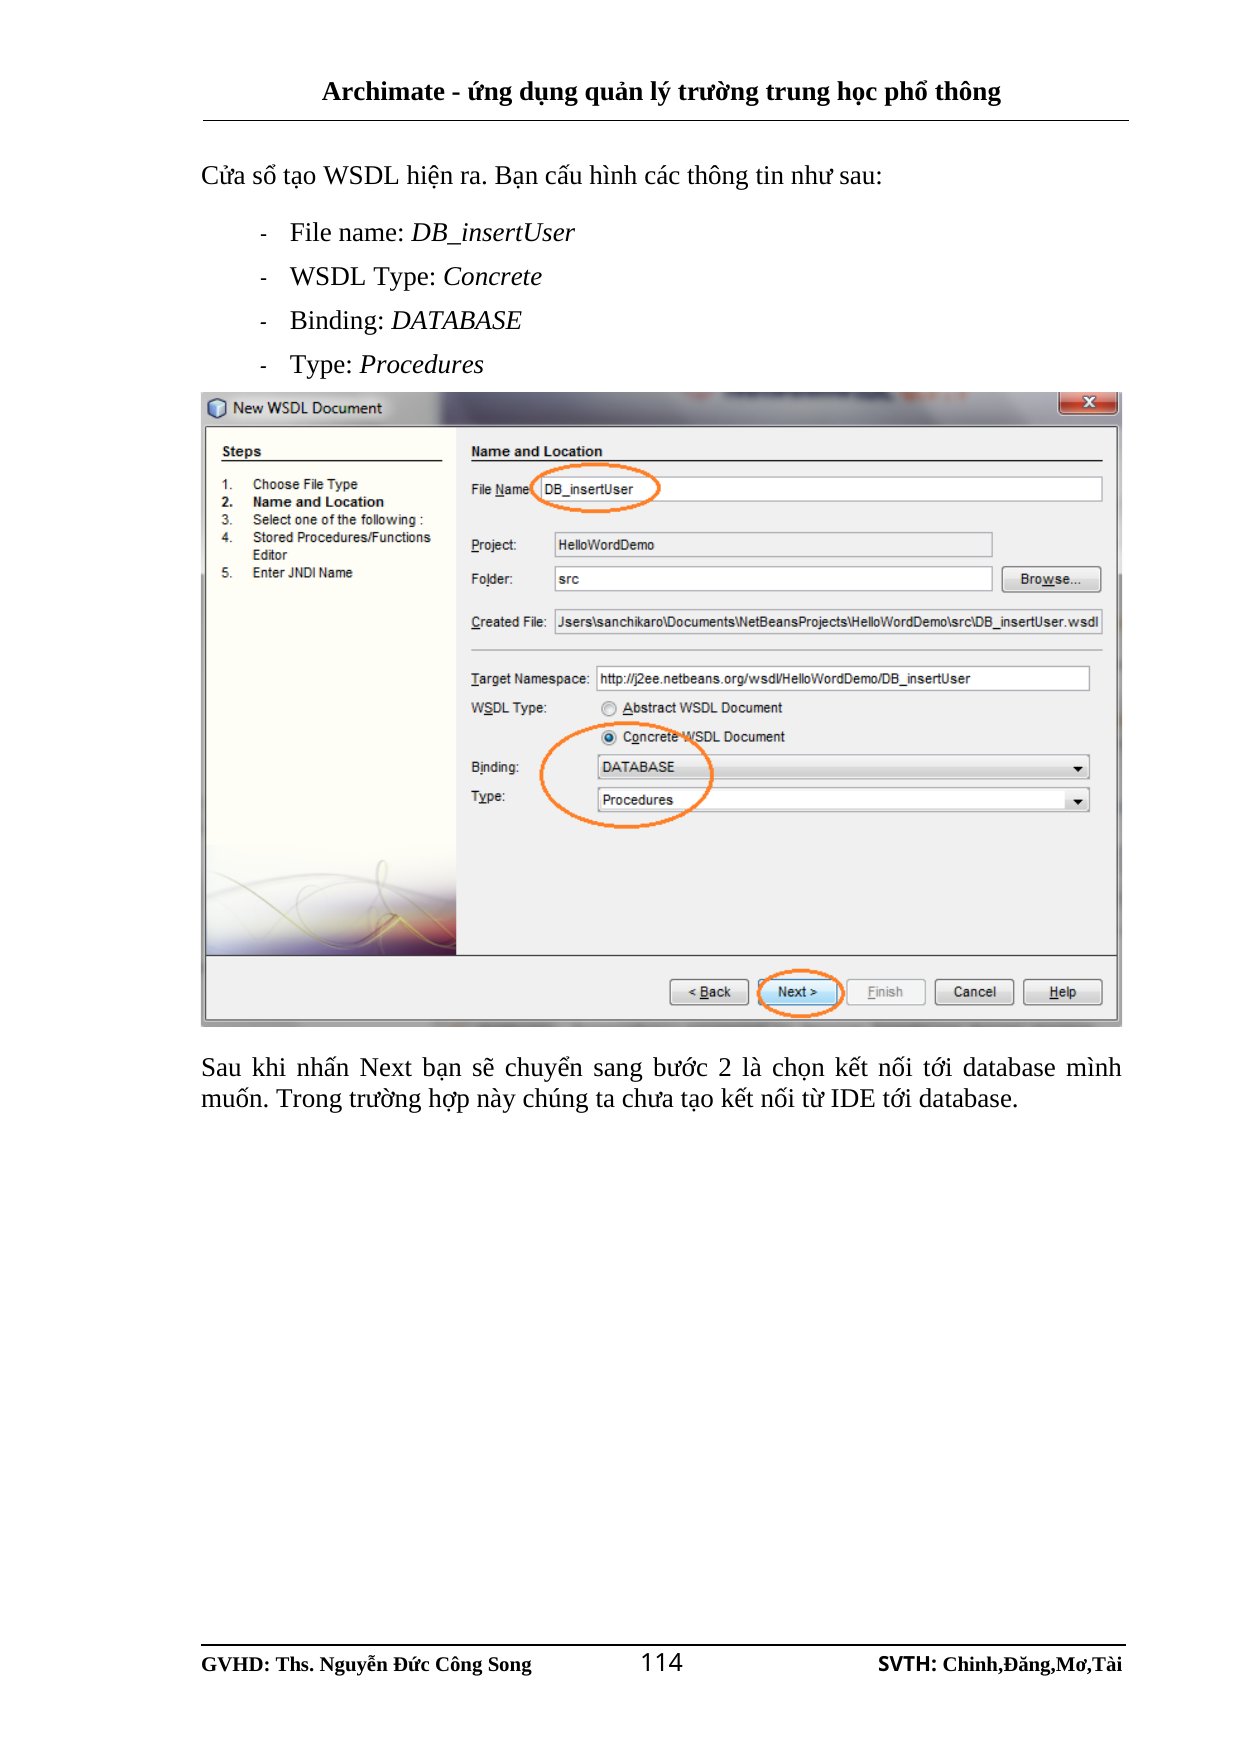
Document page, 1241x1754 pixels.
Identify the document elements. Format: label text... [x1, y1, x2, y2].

text WSDL Type: Concrete [260, 260, 1122, 291]
text File name: DB_insertUser [260, 216, 1122, 247]
text Binding: DATABASE [260, 304, 1122, 336]
picture [200, 392, 1123, 1027]
text Cửa sổ tạo WSDL hiện ra. Bạn cấu hình các thông tin như sau: [201, 159, 1122, 191]
text Sau khi nhấn Next bạn sẽ chuyển sang bước 2 là chọn kết nối tới database mình muốn. Trong trường hợp này chúng ta chưa tạo kết nối từ IDE tới database. [201, 1051, 1122, 1113]
text Type: Procedures [260, 348, 1122, 380]
